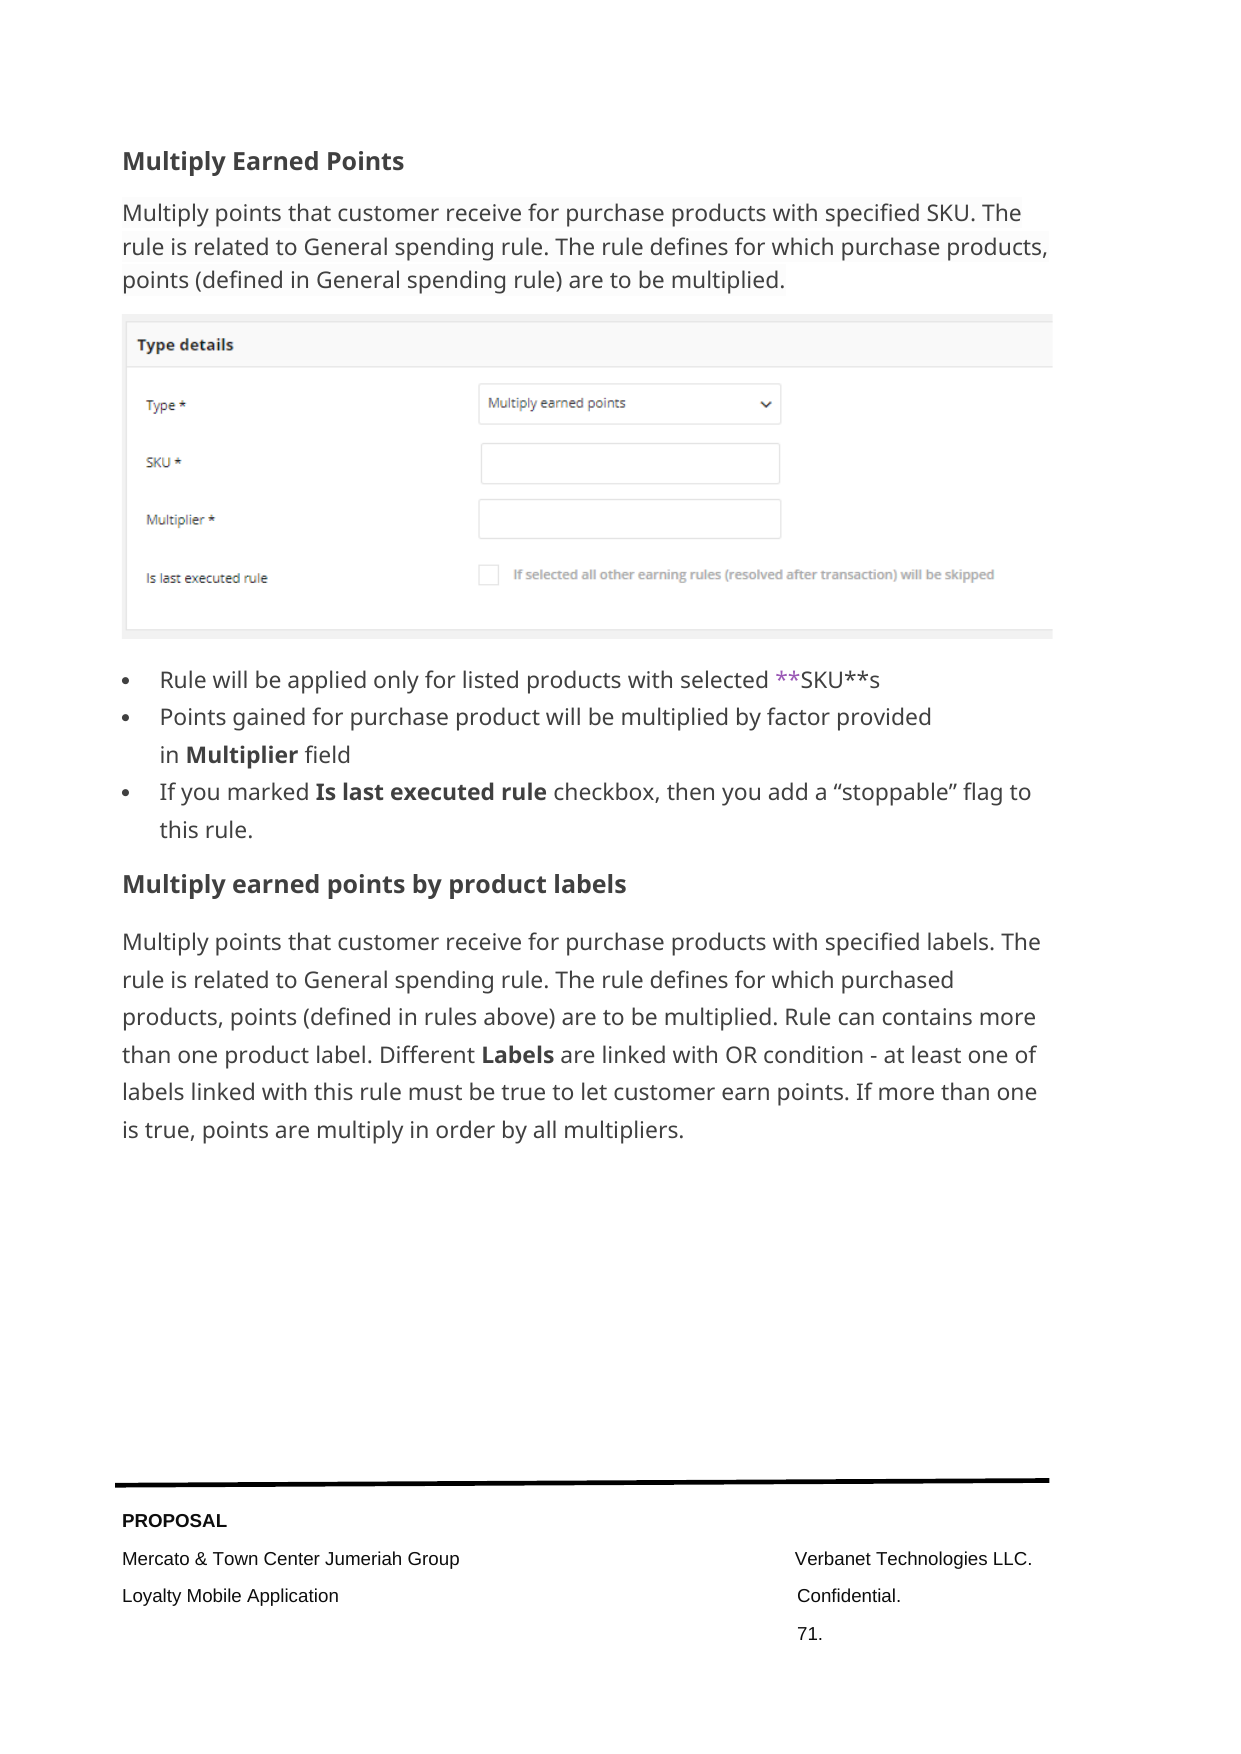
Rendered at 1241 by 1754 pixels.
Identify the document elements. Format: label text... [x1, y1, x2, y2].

picture [121, 314, 1053, 639]
list If you marked Is last executed rule checkbox, then you add a “stoppable” flag to this rule. [122, 770, 1053, 845]
text Multiply Earned Points [122, 141, 1053, 178]
text Multiply earned points by product labels [122, 863, 1053, 901]
text Multiply points that customer receive for purchase products with specified labels. The rule is related to General spending rule. The rule defines for which purchased products, points (defined in rules above) are to be multiplied. Rule can contains more than one product label. Different Labels are linked with OR condition - at least one of labels linked with this rule must be true to let customer earn points. If more than one is true, points are multiply in order by all multipliers. [122, 920, 1053, 1145]
text Multiply points that customer receive for purchase products with specified SKU. The rule is related to General spending rule. The rule defines for which purchase products, points (defined in General spending rule) are to be multiplied. [122, 197, 1053, 296]
list Rule will be applied only for listed products with selected **SKU**s [122, 657, 1053, 695]
list Points gained for purchase product will be multiplied by factor provided in Multiplier field [122, 695, 1053, 770]
